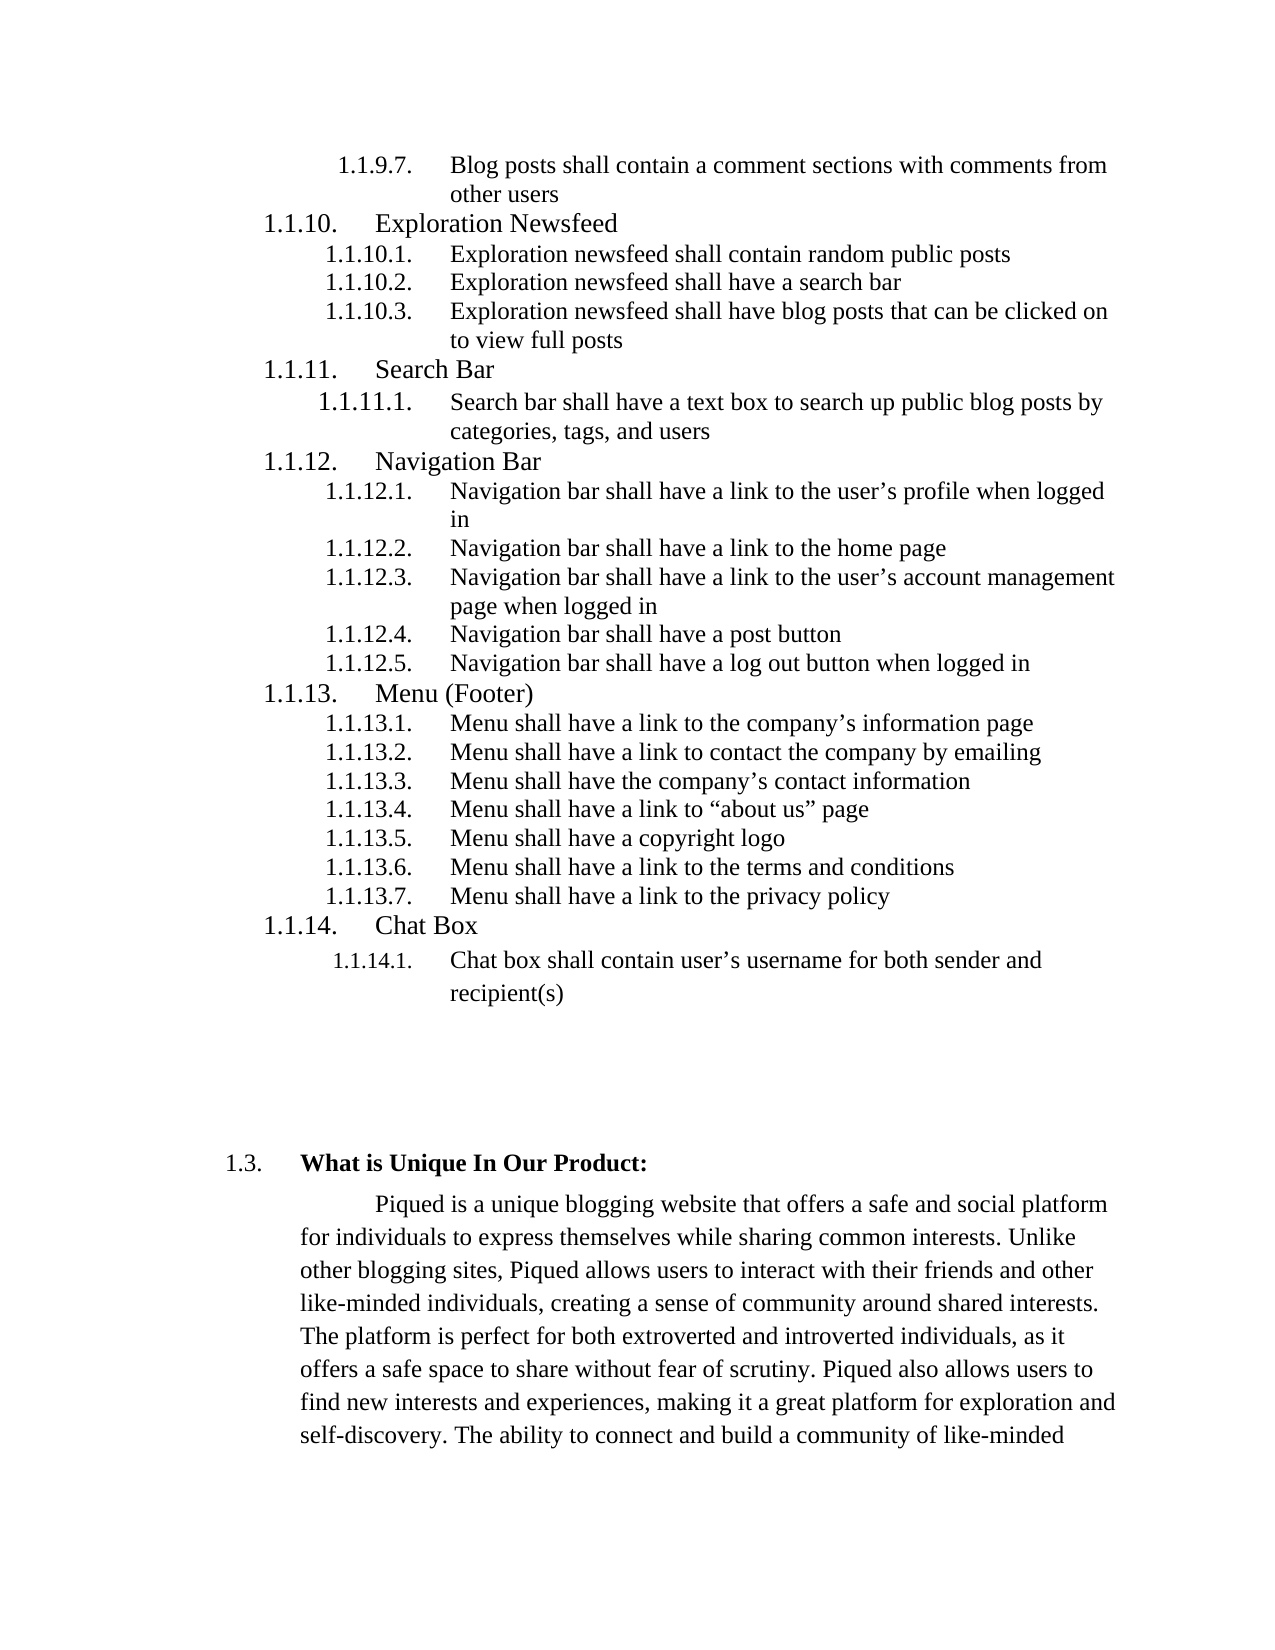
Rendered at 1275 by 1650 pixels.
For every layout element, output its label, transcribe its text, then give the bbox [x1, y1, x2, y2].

list Menu shall have a link to the terms and conditions [412, 852, 1125, 881]
list Navigation Bar [337, 445, 1125, 476]
list Navigation bar shall have a link to the user’s account management page when logged in [412, 562, 1125, 619]
list Menu shall have a link to the company’s information page [412, 708, 1125, 737]
list Blog posts shall contain a comment sections with comments from other users [412, 150, 1125, 207]
list Navigation bar shall have a log out button when logged in [412, 648, 1125, 677]
list Exploration newsfeed shall have a search bar [412, 267, 1125, 296]
list Navigation bar shall have a link to the user’s profile when logged in [412, 476, 1125, 533]
list Menu shall have a copyright logo [412, 823, 1125, 852]
list Chat Box [337, 909, 1125, 941]
list Menu (Footer) [337, 677, 1125, 708]
list Search bar shall have a text box to search up public blog posts by categories, tags, and users [412, 385, 1125, 445]
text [300, 1189, 1125, 1449]
list Exploration newsfeed shall contain random public posts [412, 239, 1125, 267]
list Menu shall have a link to the privacy policy [412, 881, 1125, 909]
list Search Bar [337, 354, 1125, 385]
list Navigation bar shall have a link to the home page [412, 533, 1125, 562]
list Menu shall have a link to “about us” page [412, 794, 1125, 823]
list Menu shall have the company’s contact information [412, 766, 1125, 794]
list Menu shall have a link to contact the company by emailing [412, 737, 1125, 766]
list Navigation bar shall have a post button [412, 619, 1125, 648]
list Exploration newsfeed shall have blog posts that can be clicked on to view full posts [412, 296, 1125, 354]
subtitle What is Unique In Our Product: [262, 1148, 1125, 1177]
list Chat box shall contain user’s username for both sender and recipient(s) [412, 945, 1125, 1007]
list Exploration Newsfeed [337, 207, 1125, 239]
